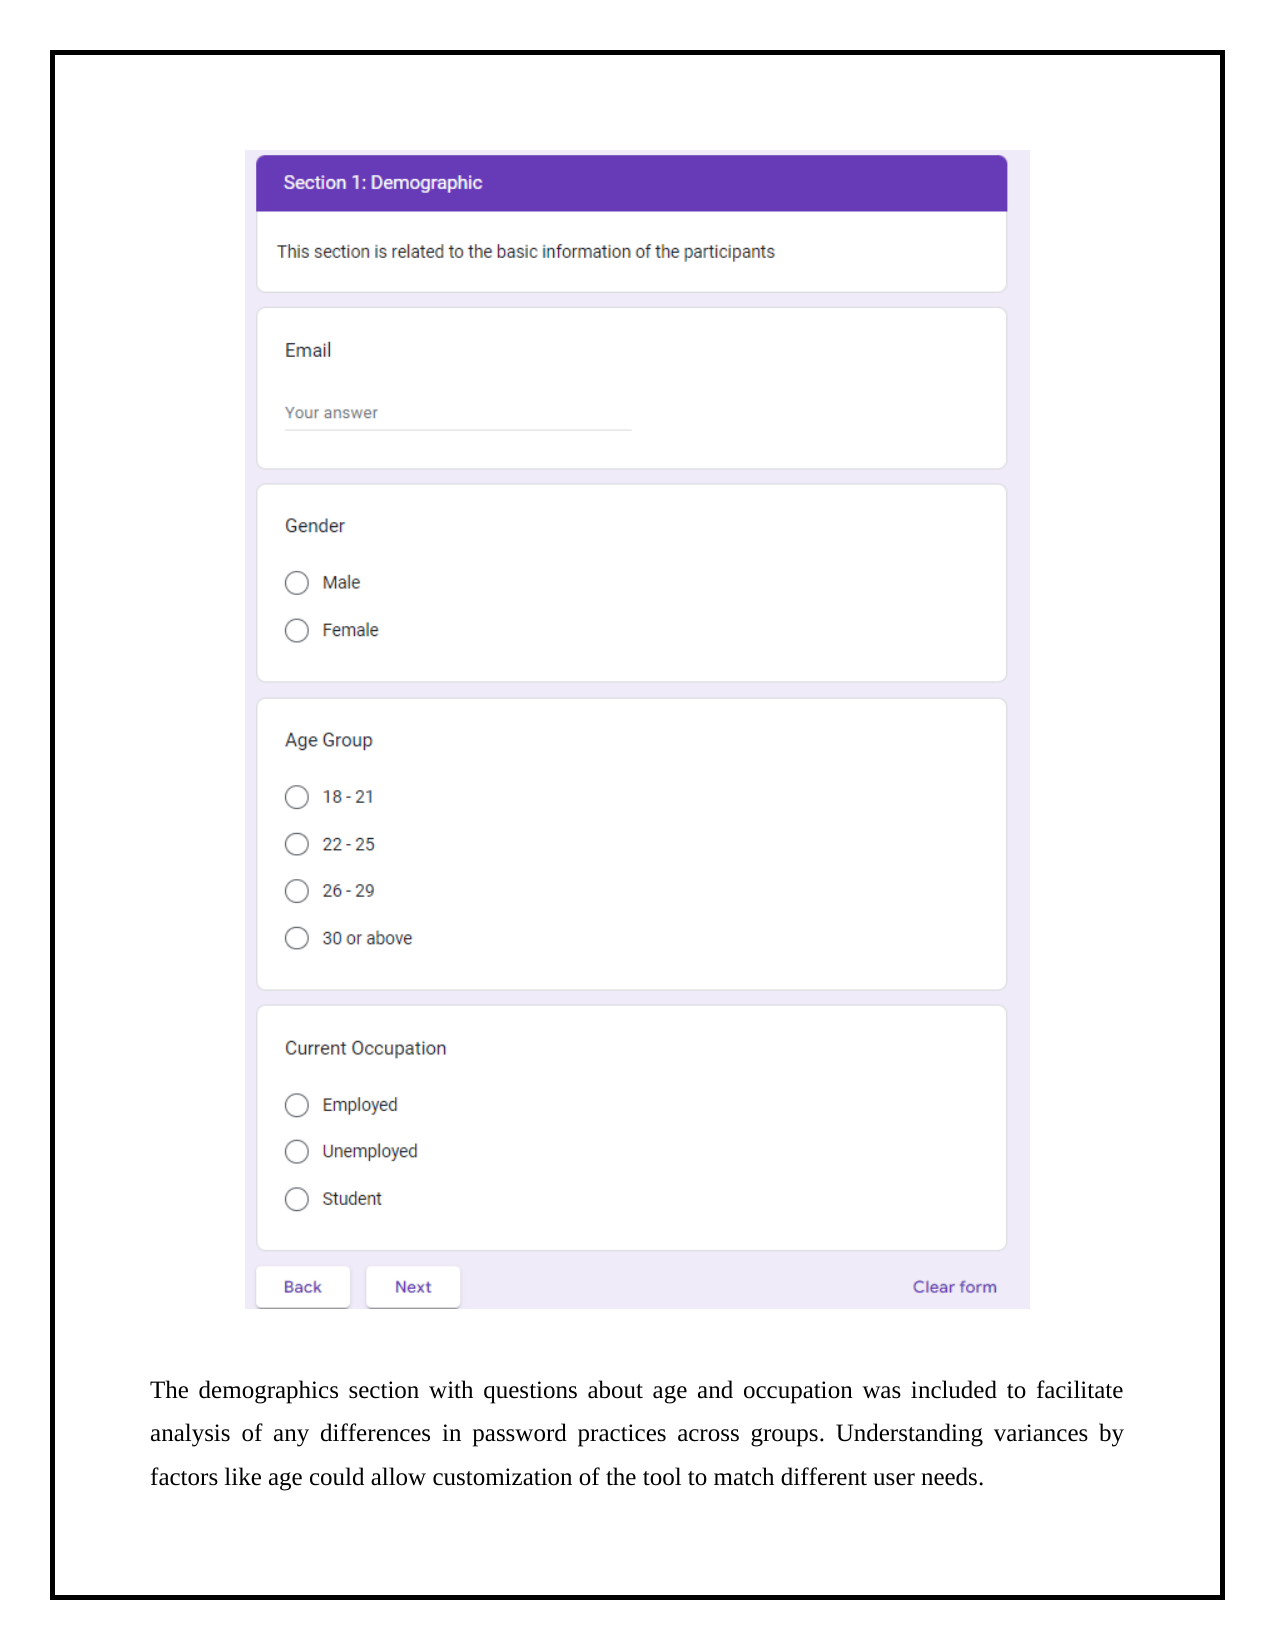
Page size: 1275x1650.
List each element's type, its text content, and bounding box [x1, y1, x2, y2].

picture [245, 150, 1030, 1309]
text The demographics section with questions about age and occupation was included to facilitate analysis of any differences in password practices across groups. Understanding variances by factors like age could allow customization of the tool to match different user needs. [150, 1375, 1125, 1490]
